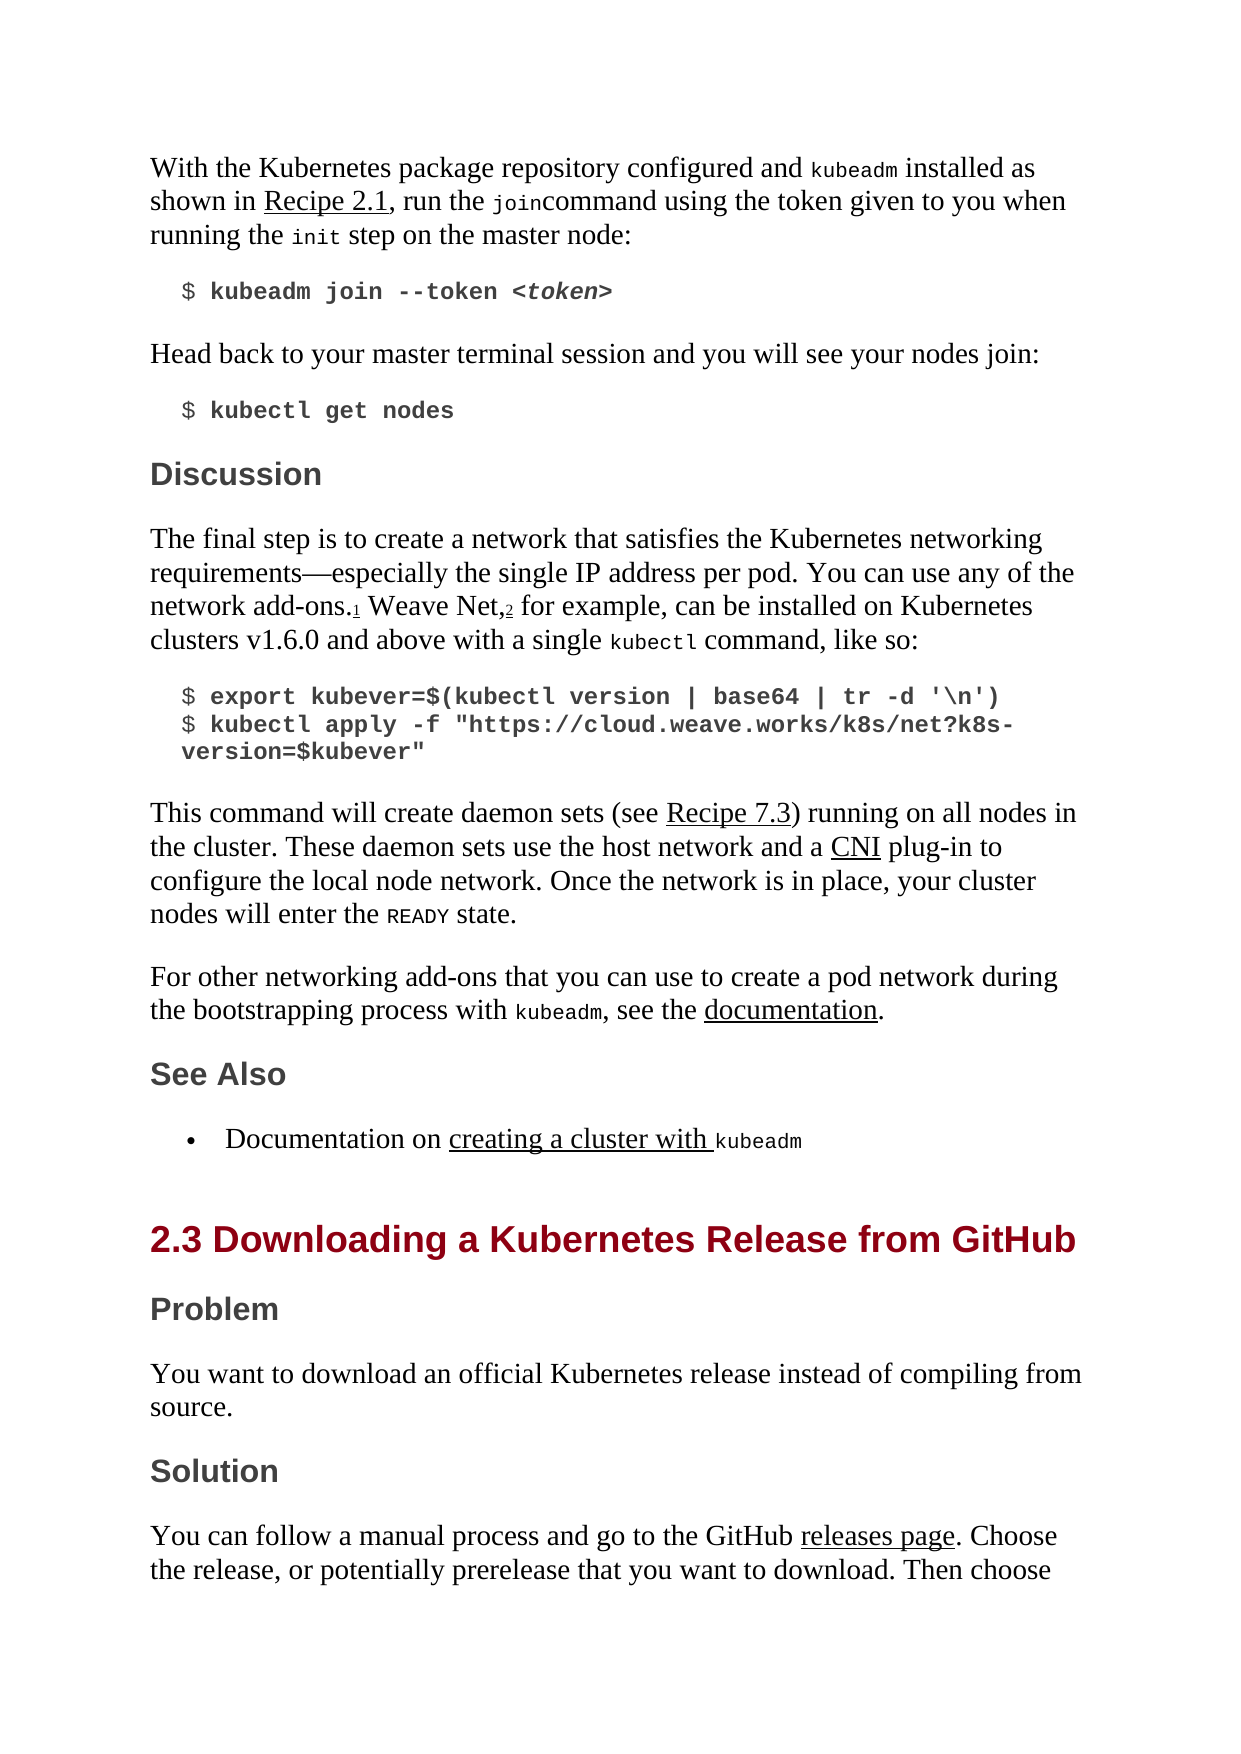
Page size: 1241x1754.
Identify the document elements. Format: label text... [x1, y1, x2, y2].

text Head back to your master terminal session and you will see your nodes join: [150, 336, 1090, 370]
text With the Kubernetes package repository configured and kubeadm installed as shown in Recipe 2.1, run the joincommand using the token given to you when running the init step on the master node: [150, 150, 1090, 251]
text $ export kubever=$(kubectl version | base64 | tr -d '\n') [181, 685, 1090, 712]
text $ kubectl apply -f "https://cloud.weave.works/k8s/net?k8s-version=$kubever" [181, 712, 1090, 766]
list Documentation on creating a cluster with kubeadm [187, 1121, 1090, 1155]
text This command will create daemon sets (see Recipe 7.3) running on all nodes in the cluster. These daemon sets use the host network and a CNI plug-in to configure the local node network. Once the network is in place, your cluster nodes will enter the READY state. [150, 796, 1090, 930]
text See Also [150, 1055, 1090, 1092]
text For other networking add-ons that you can use to create a pod network during the bootstrapping process with kubeadm, see the documentation. [150, 959, 1090, 1026]
text Problem [150, 1290, 1090, 1327]
text The final step is to create a network that satisfies the Kubernetes networking requirements—especially the single IP address per pod. You can use any of the network add-ons.1 Weave Net,2 for example, can be installed on Kubernetes clusters v1.6.0 and above with a single kubectl command, like so: [150, 521, 1090, 656]
text Discussion [150, 455, 1090, 492]
text 2.3 Downloading a Kubernetes Release from GitHub [150, 1217, 1090, 1261]
text $ kubeadm join --token <token> [181, 280, 1090, 307]
text You want to download an official Kubernetes release instead of compiling from source. [150, 1356, 1090, 1423]
text $ kubectl get nodes [181, 399, 1090, 426]
text Solution [150, 1452, 1090, 1489]
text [150, 1518, 1090, 1586]
